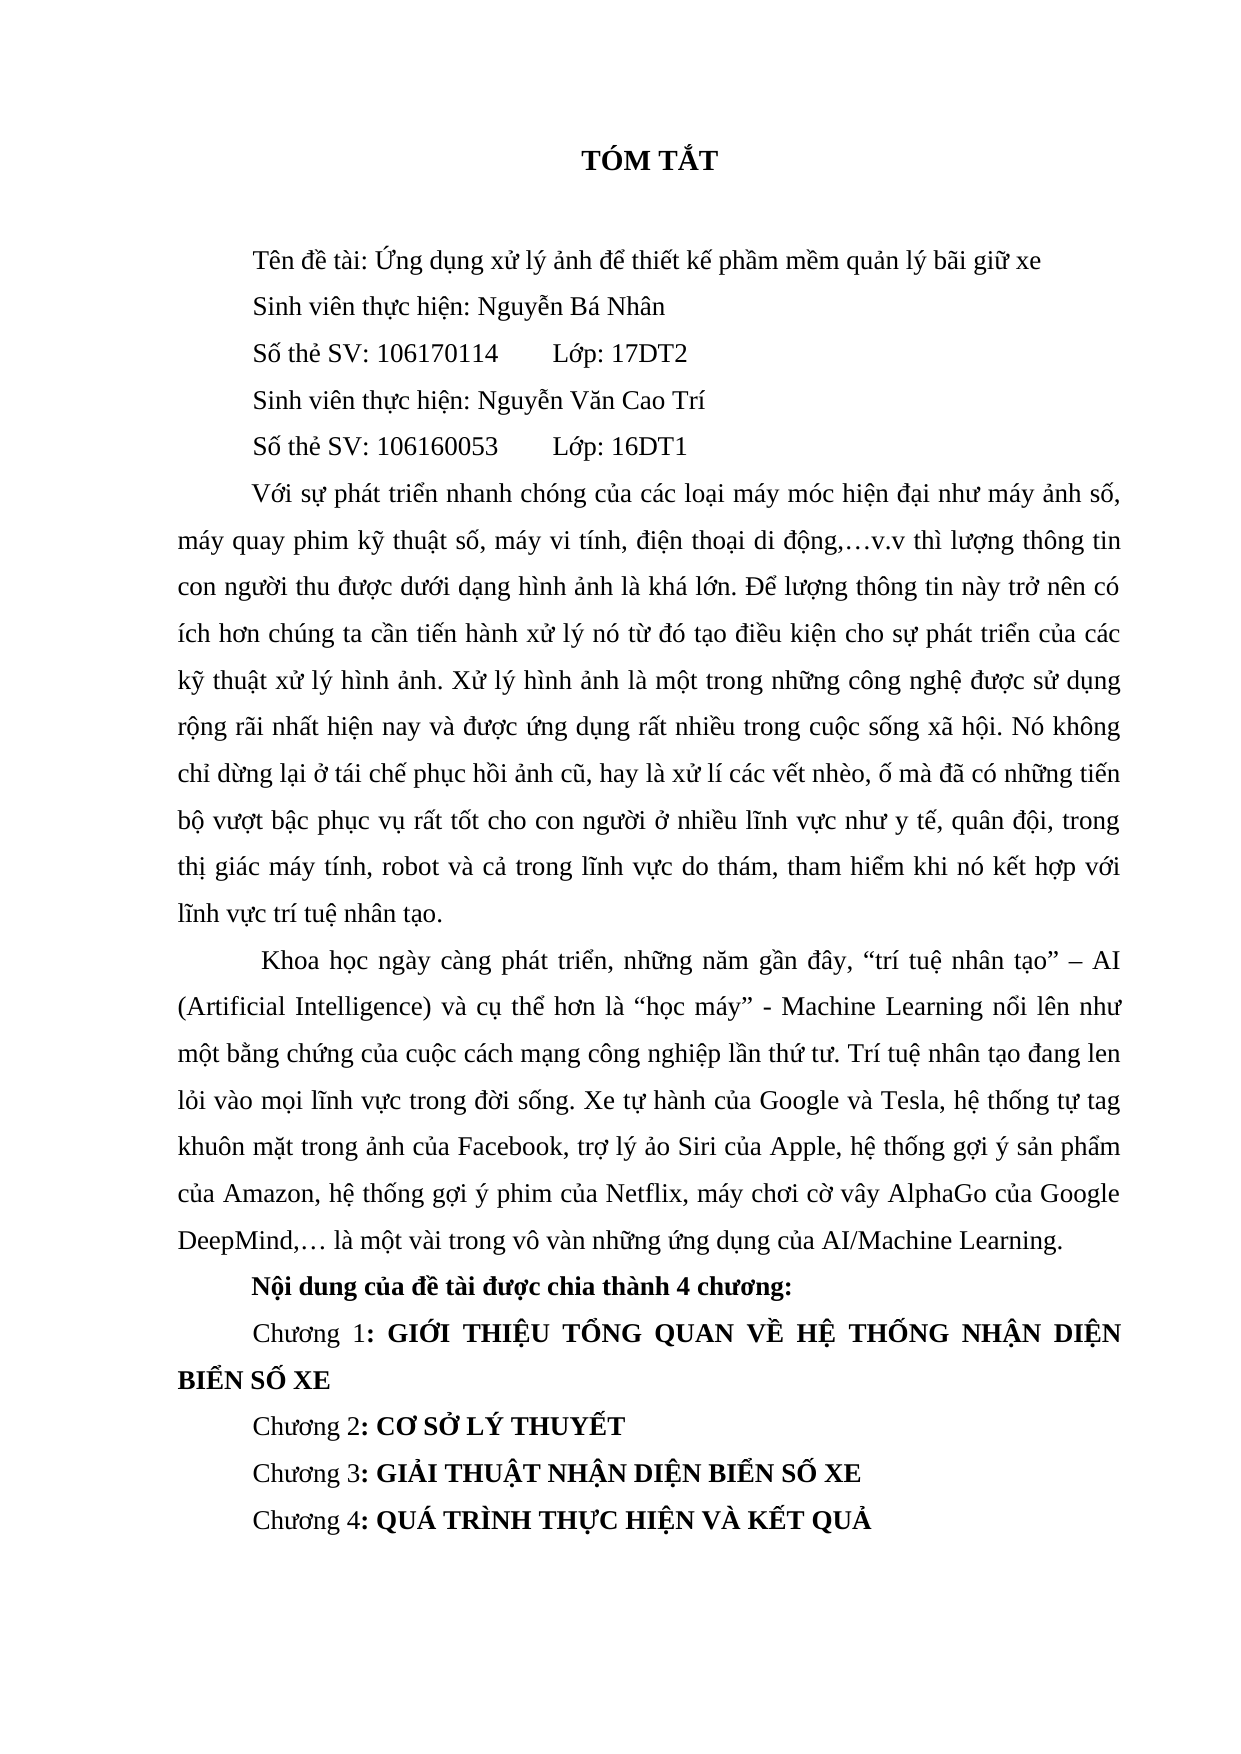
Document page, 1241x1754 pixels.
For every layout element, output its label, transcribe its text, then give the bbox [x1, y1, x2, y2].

text Số thẻ SV: 106170114 Lớp: 17DT2 [177, 337, 1122, 368]
text Nội dung của đề tài được chia thành 4 chương: [177, 1270, 1122, 1302]
text Sinh viên thực hiện: Nguyễn Bá Nhân [177, 290, 1122, 322]
text Chương 4: QUÁ TRÌNH THỰC HIỆN VÀ KẾT QUẢ [177, 1504, 1122, 1535]
text Sinh viên thực hiện: Nguyễn Văn Cao Trí [177, 384, 1122, 415]
subtitle TÓM TẮT [177, 143, 1122, 227]
text Tên đề tài: Ứng dụng xử lý ảnh để thiết kế phầm mềm quản lý bãi giữ xe [177, 244, 1122, 275]
text Chương 1: GIỚI THIỆU TỔNG QUAN VỀ HỆ THỐNG NHẬN DIỆN BIỂN SỐ XE [177, 1317, 1122, 1395]
text Chương 2: CƠ SỞ LÝ THUYẾT [177, 1410, 1122, 1442]
text Với sự phát triển nhanh chóng của các loại máy móc hiện đại như máy ảnh số, máy quay phim kỹ thuật số, máy vi tính, điện thoại di động,…v.v thì lượng thông tin con người thu được dưới dạng hình ảnh là khá lớn. Để lượng thông tin này trở nên có ích hơn chúng ta cần tiến hành xử lý nó từ đó tạo điều kiện cho sự phát triển của các kỹ thuật xử lý hình ảnh. Xử lý hình ảnh là một trong những công nghệ được sử dụng rộng rãi nhất hiện nay và được ứng dụng rất nhiều trong cuộc sống xã hội. Nó không chỉ dừng lại ở tái chế phục hồi ảnh cũ, hay là xử lí các vết nhèo, ố mà đã có những tiến bộ vượt bậc phục vụ rất tốt cho con người ở nhiều lĩnh vực như y tế, quân đội, trong thị giác máy tính, robot và cả trong lĩnh vực do thám, tham hiểm khi nó kết hợp với lĩnh vực trí tuệ nhân tạo. [177, 477, 1122, 928]
text Số thẻ SV: 106160053 Lớp: 16DT1 [177, 430, 1122, 462]
text Chương 3: GIẢI THUẬT NHẬN DIỆN BIỂN SỐ XE [177, 1457, 1122, 1488]
text Khoa học ngày càng phát triển, những năm gần đây, “trí tuệ nhân tạo” – AI (Artificial Intelligence) và cụ thể hơn là “học máy” - Machine Learning nổi lên như một bằng chứng của cuộc cách mạng công nghiệp lần thứ tư. Trí tuệ nhân tạo đang len lỏi vào mọi lĩnh vực trong đời sống. Xe tự hành của Google và Tesla, hệ thống tự tag khuôn mặt trong ảnh của Facebook, trợ lý ảo Siri của Apple, hệ thống gợi ý sản phẩm của Amazon, hệ thống gợi ý phim của Netflix, máy chơi cờ vây AlphaGo của Google DeepMind,… là một vài trong vô vàn những ứng dụng của AI/Machine Learning. [177, 944, 1122, 1255]
